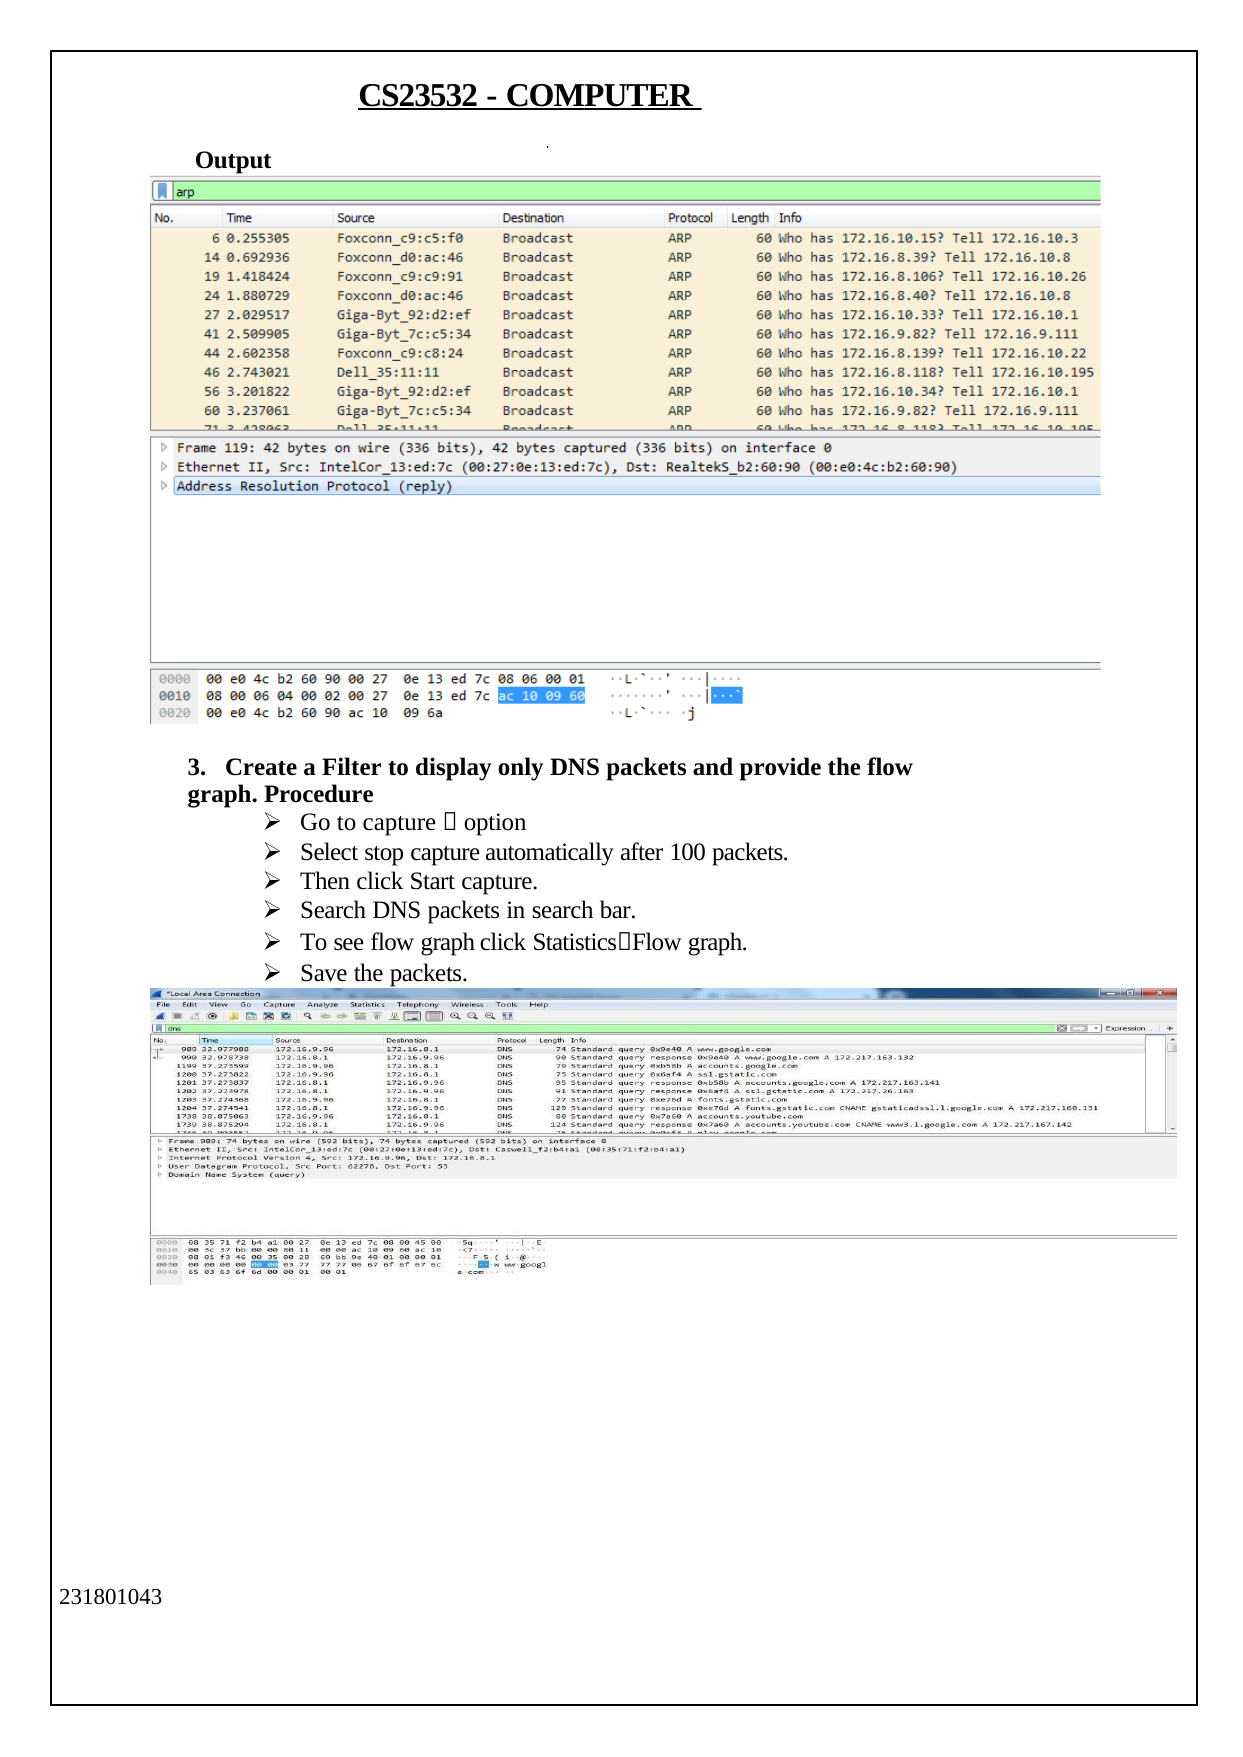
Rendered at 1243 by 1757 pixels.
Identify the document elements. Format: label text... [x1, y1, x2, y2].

list Search DNS packets in search bar. [262, 895, 1196, 923]
list Select stop capture automatically after 100 packets. [262, 837, 1196, 866]
list Go to capture  option [262, 808, 1196, 837]
text Output [194, 145, 1196, 174]
list Create a Filter to display only DNS packets and provide the flow graph. Procedure [187, 753, 973, 808]
list Then click Start capture. [262, 866, 1196, 894]
list To see flow graph click StatisticsFlow graph. [262, 924, 1196, 958]
picture [150, 175, 1101, 724]
list Save the packets. [262, 958, 1196, 987]
picture [150, 988, 1177, 1285]
